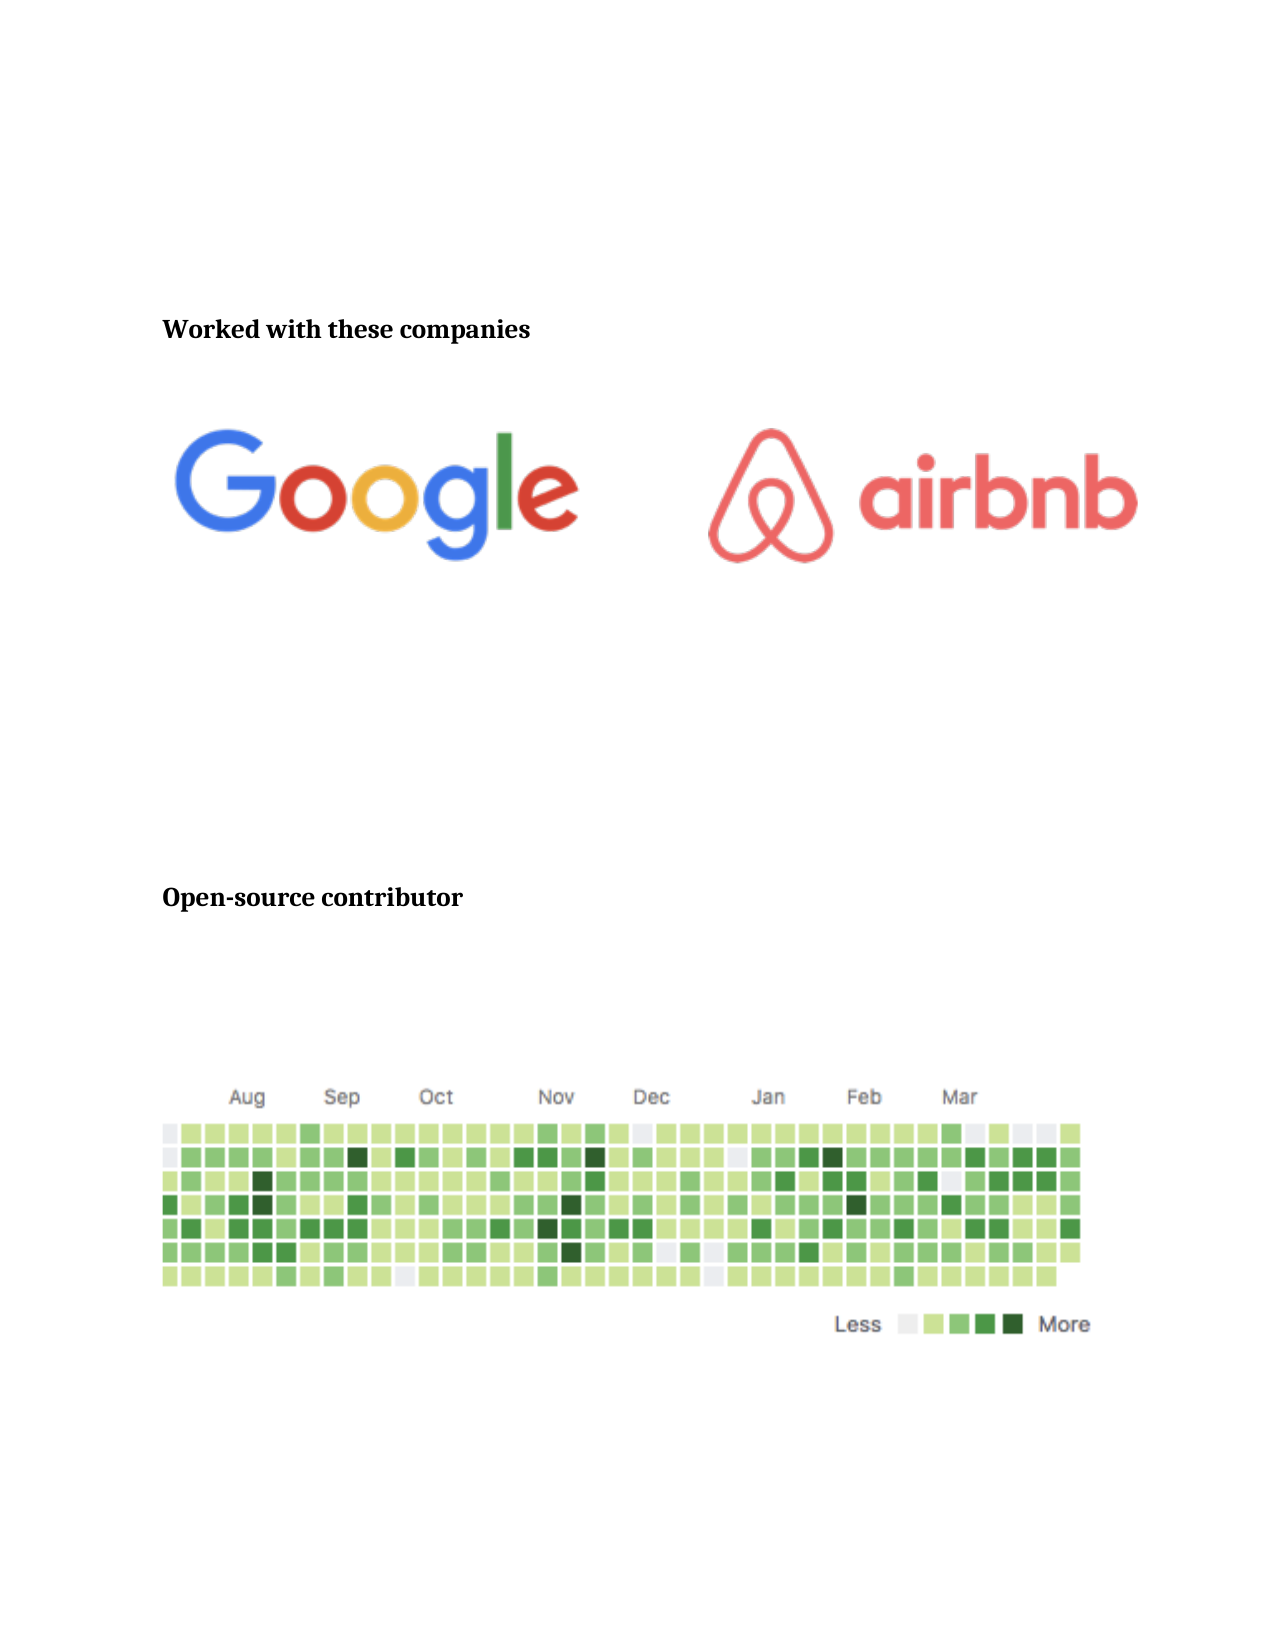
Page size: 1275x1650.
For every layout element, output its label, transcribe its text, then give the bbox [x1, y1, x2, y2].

picture [162, 1059, 1138, 1362]
picture [162, 422, 1138, 570]
subtitle Open-source contributor [162, 882, 1125, 914]
subtitle Worked with these companies [162, 314, 1125, 346]
